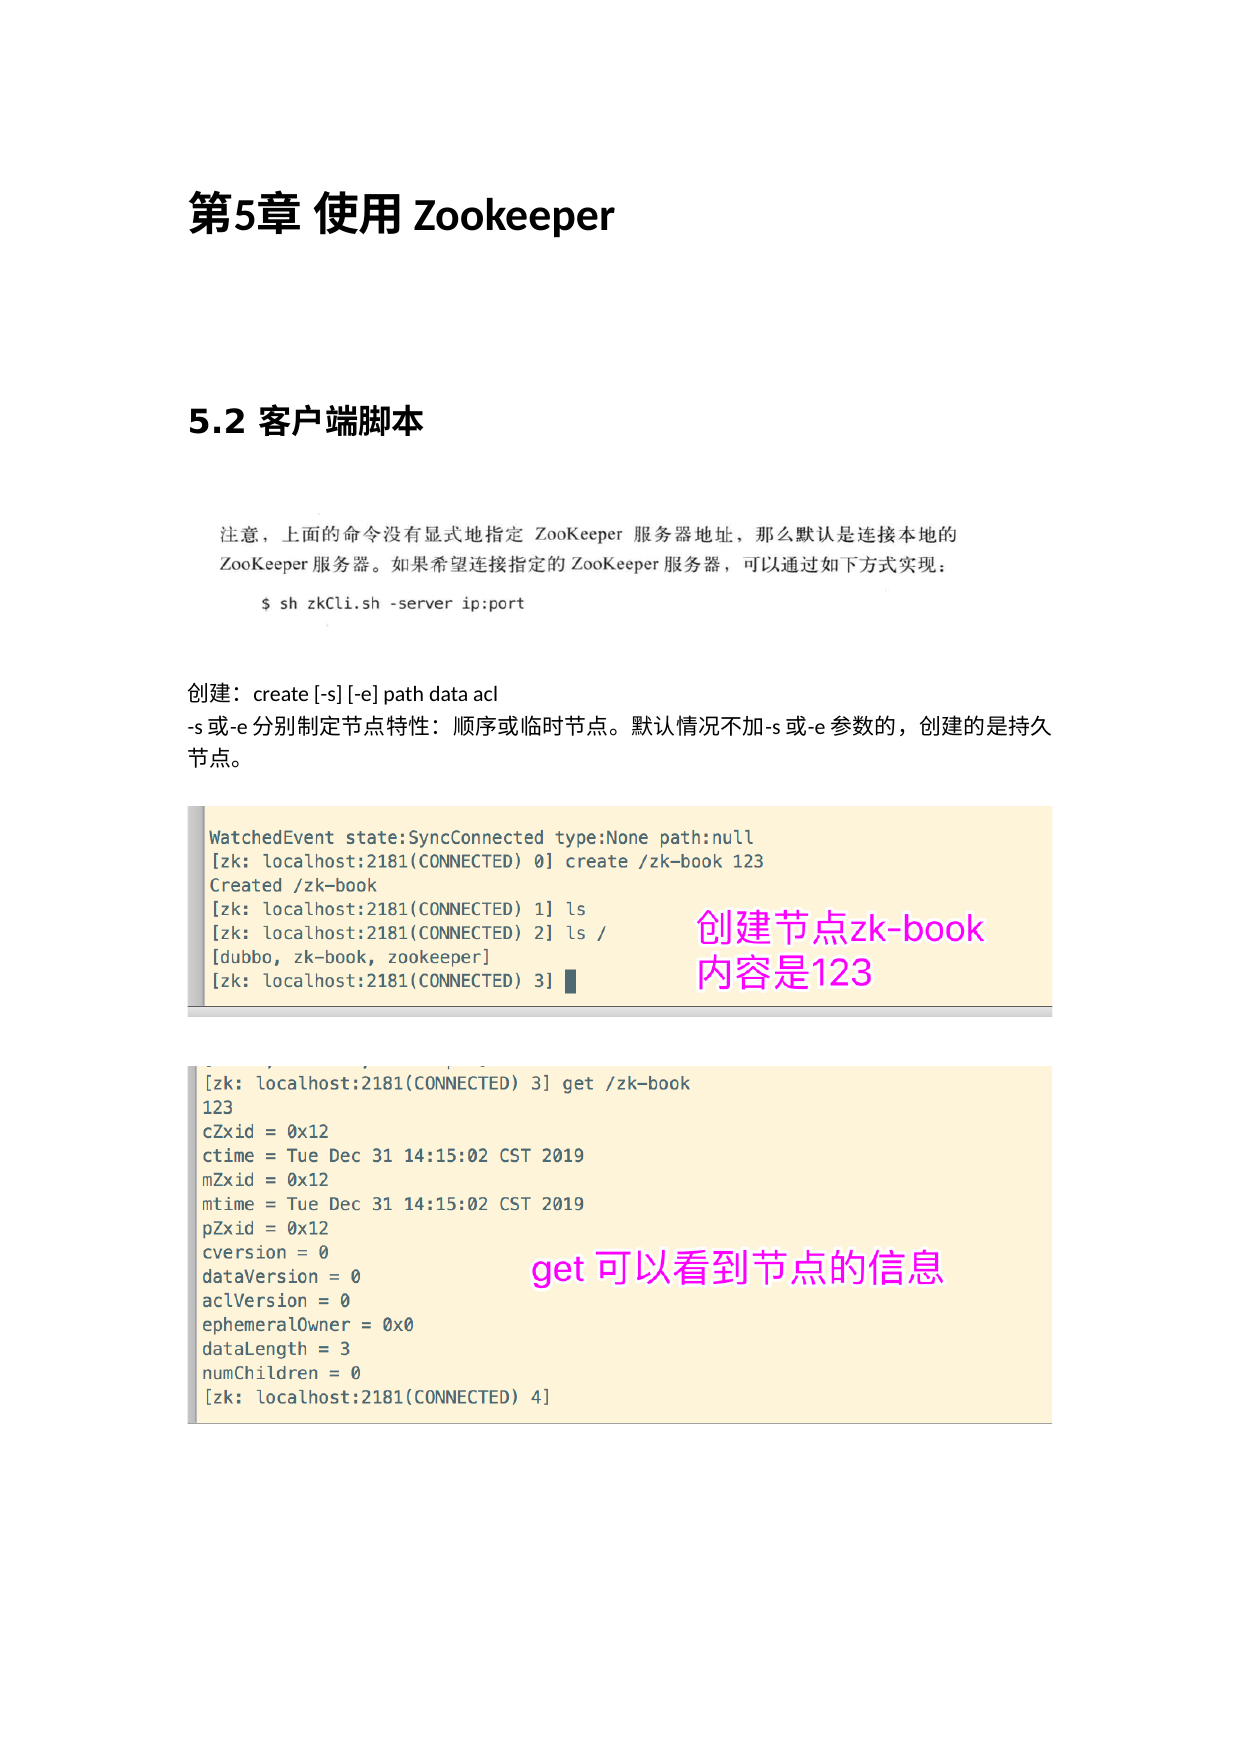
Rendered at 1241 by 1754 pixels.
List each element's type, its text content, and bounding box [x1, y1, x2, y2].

subtitle 使用Zookeeper [187, 162, 1053, 259]
text 创建：create [-s] [-e] path data acl [187, 676, 1053, 708]
subtitle 5.2 客户端脚本 [187, 387, 1053, 452]
picture [187, 513, 1053, 630]
picture [187, 1066, 1053, 1424]
picture [187, 806, 1053, 1017]
text -s或-e分别制定节点特性：顺序或临时节点。默认情况不加-s或-e参数的，创建的是持久节点。 [187, 708, 1053, 773]
